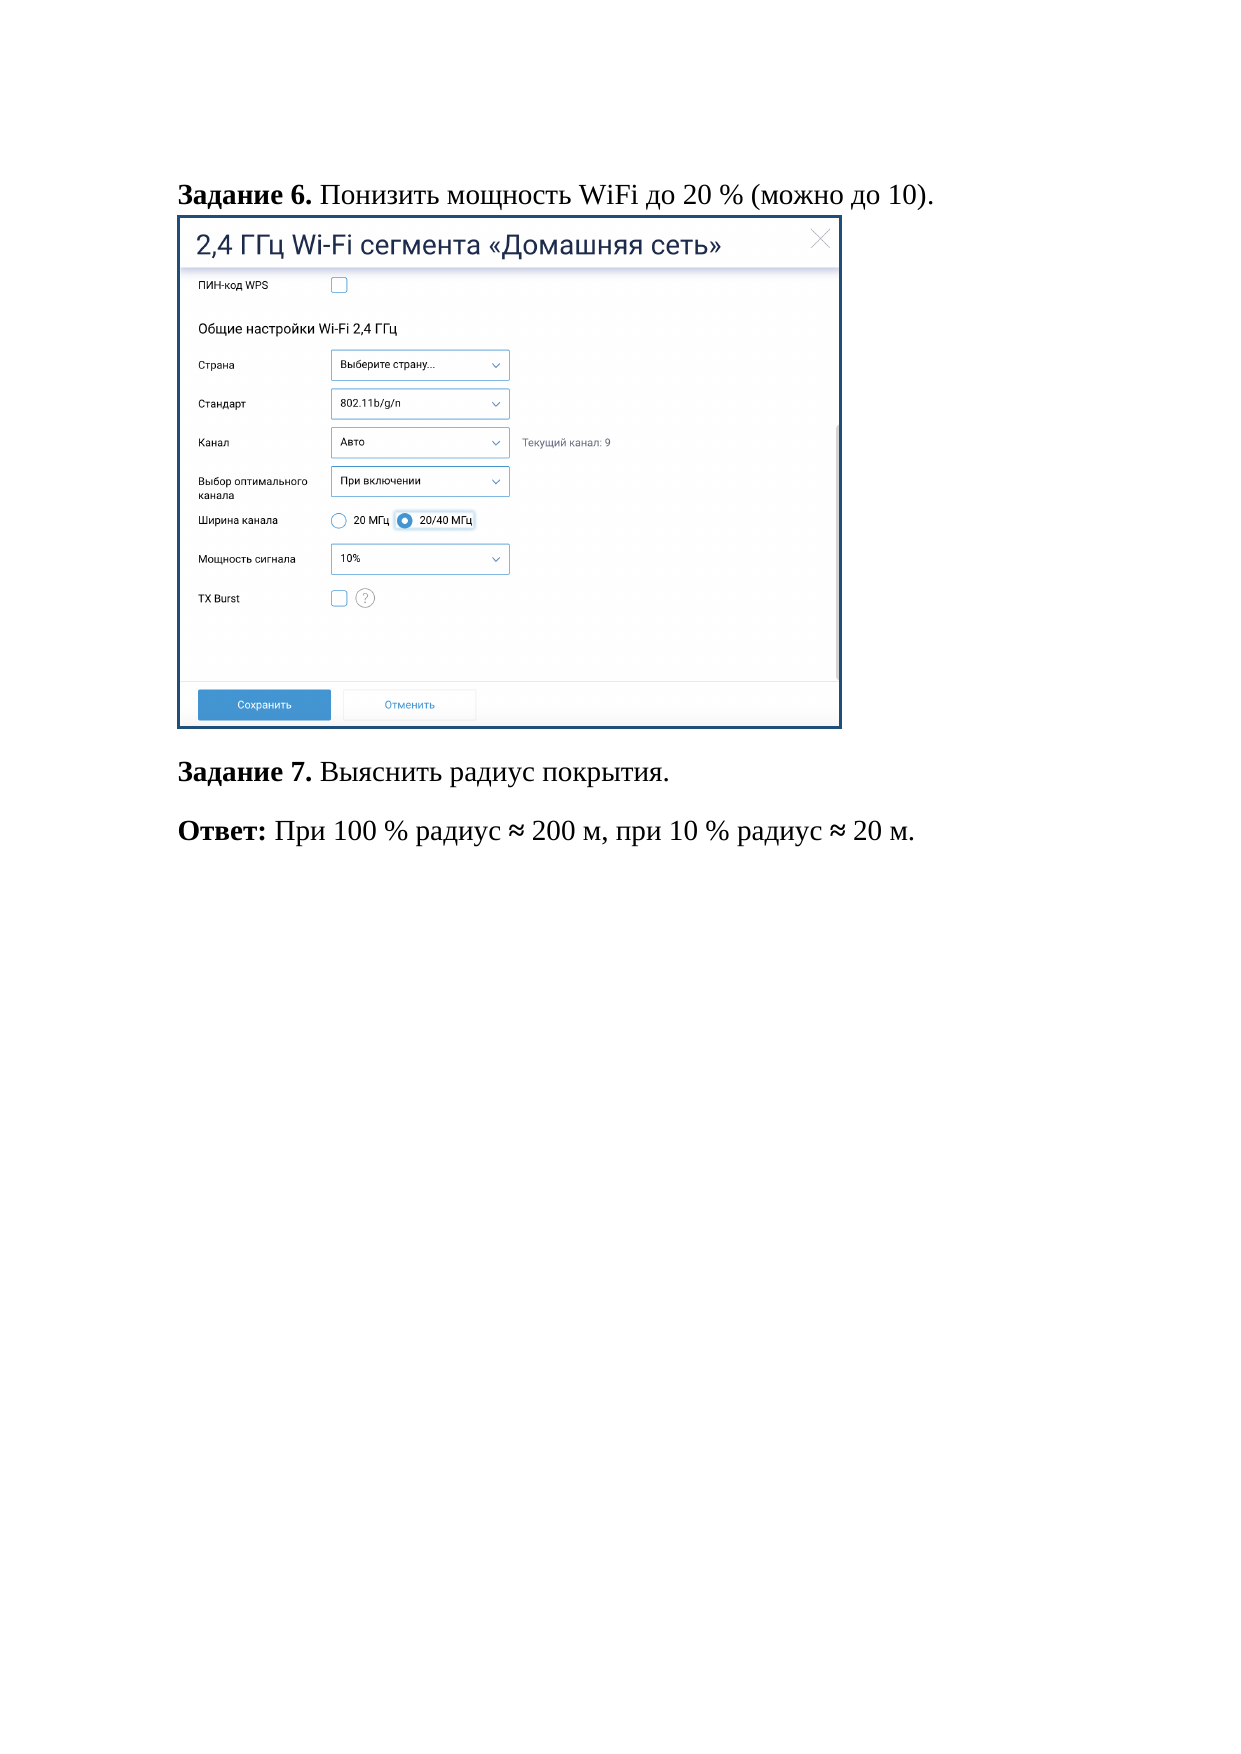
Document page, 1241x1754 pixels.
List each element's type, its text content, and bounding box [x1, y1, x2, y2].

text Задание 7. Выяснить радиус покрытия. [177, 754, 1152, 787]
text Ответ: При 100 % радиус ≈ 200 м, при 10 % радиус ≈ 20 м. [177, 813, 1152, 847]
picture [180, 218, 839, 726]
